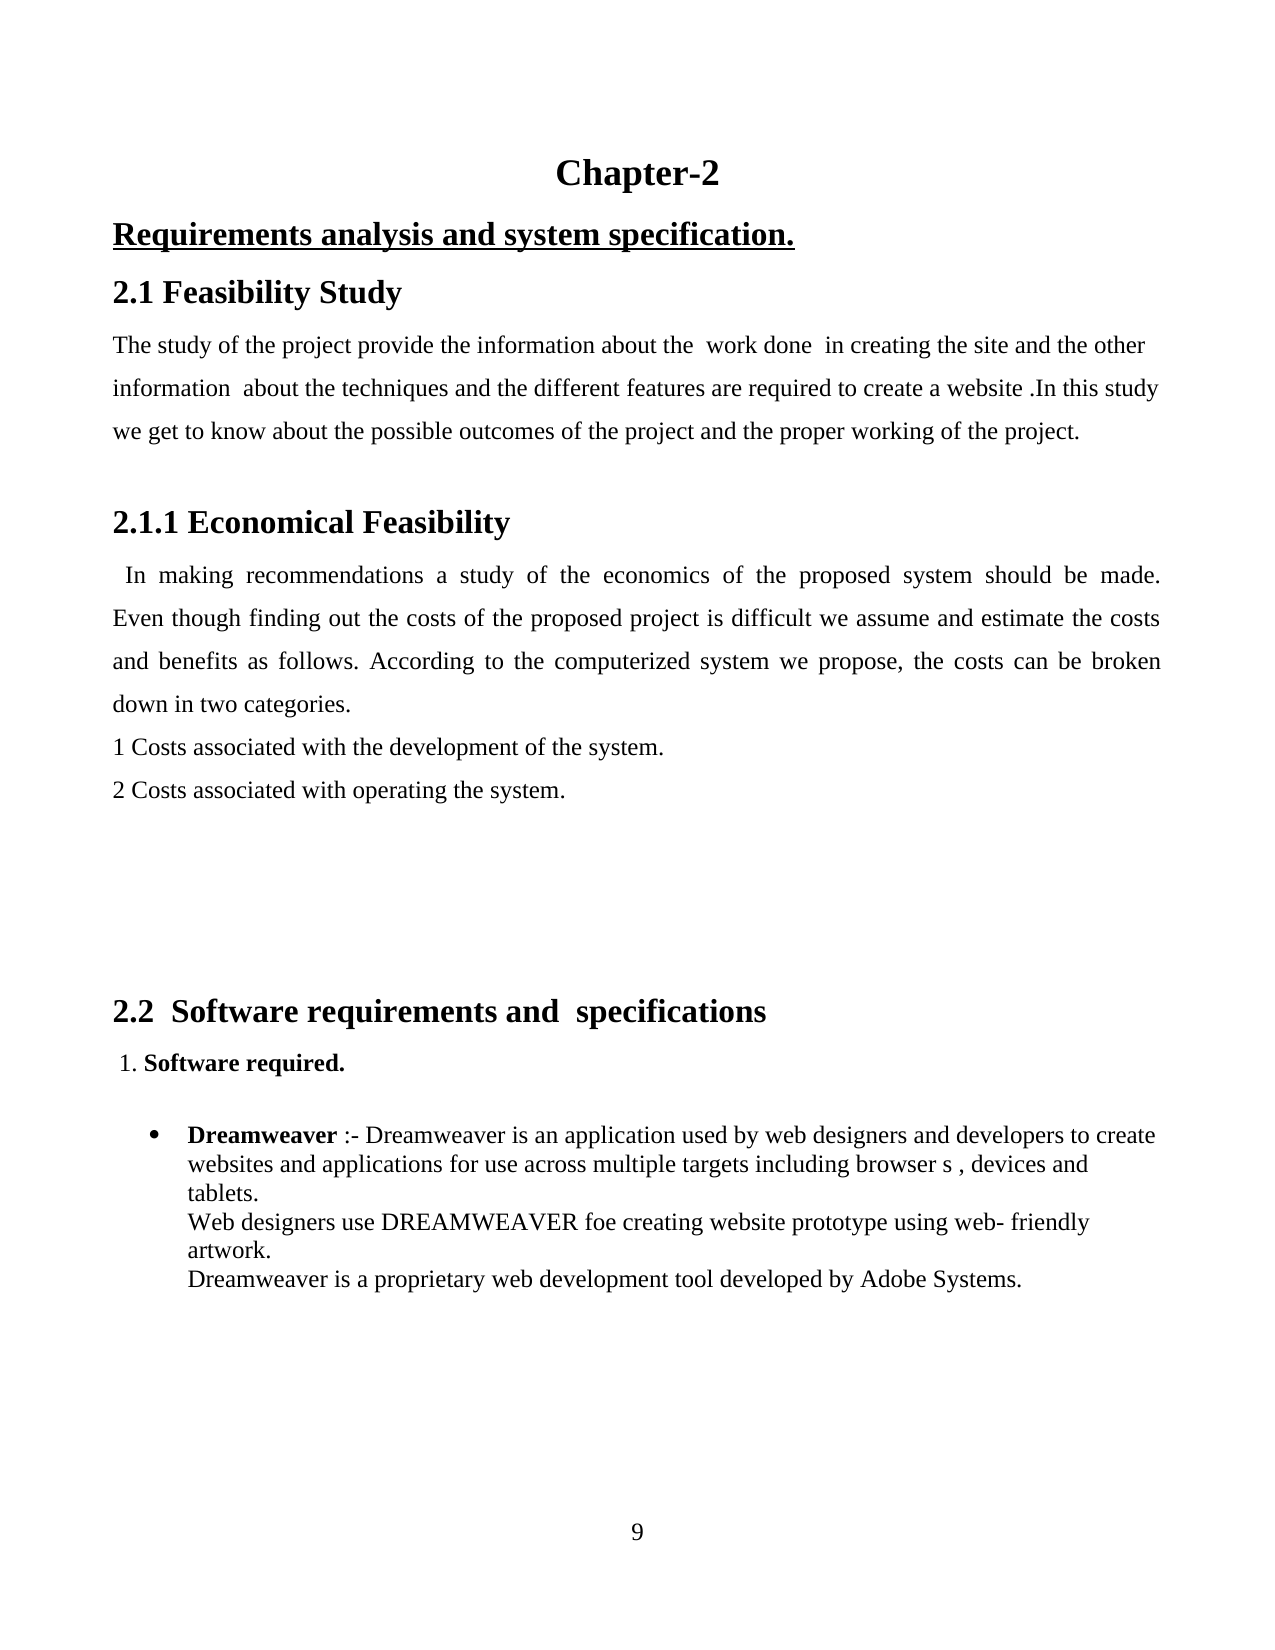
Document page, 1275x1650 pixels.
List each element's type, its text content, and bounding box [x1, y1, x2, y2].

text 1. Software required. [112, 1048, 1162, 1077]
text Requirements analysis and system specification. [112, 215, 1162, 253]
text The study of the project provide the information about the work done in creating the site and the other information about the techniques and the different features are required to create a website .In this study we get to know about the possible outcomes of the project and the proper working of the project. [112, 330, 1162, 445]
text 2.1.1 Economical Feasibility [112, 502, 1162, 541]
text 2 Costs associated with operating the system. [112, 775, 1162, 804]
text 2.2 Software requirements and specifications [112, 991, 1162, 1029]
text Chapter-2 [112, 150, 1162, 193]
list Dreamweaver :- Dreamweaver is an application used by web designers and developers to create websites and applications for use across multiple targets including browser s , devices and tablets. [150, 1120, 1162, 1207]
text 2.1 Feasibility Study [112, 272, 1162, 311]
list Web designers use DREAMWEAVER foe creating website prototype using web- friendly artwork. [187, 1207, 1162, 1264]
list Dreamweaver is a proprietary web development tool developed by Adobe Systems. [187, 1264, 1162, 1293]
text In making recommendations a study of the economics of the proposed system should be made. Even though finding out the costs of the proposed project is difficult we assume and estimate the costs and benefits as follows. According to the computerized system we propose, the costs can be broken down in two categories. [112, 560, 1162, 718]
text 1 Costs associated with the development of the system. [112, 732, 1162, 761]
